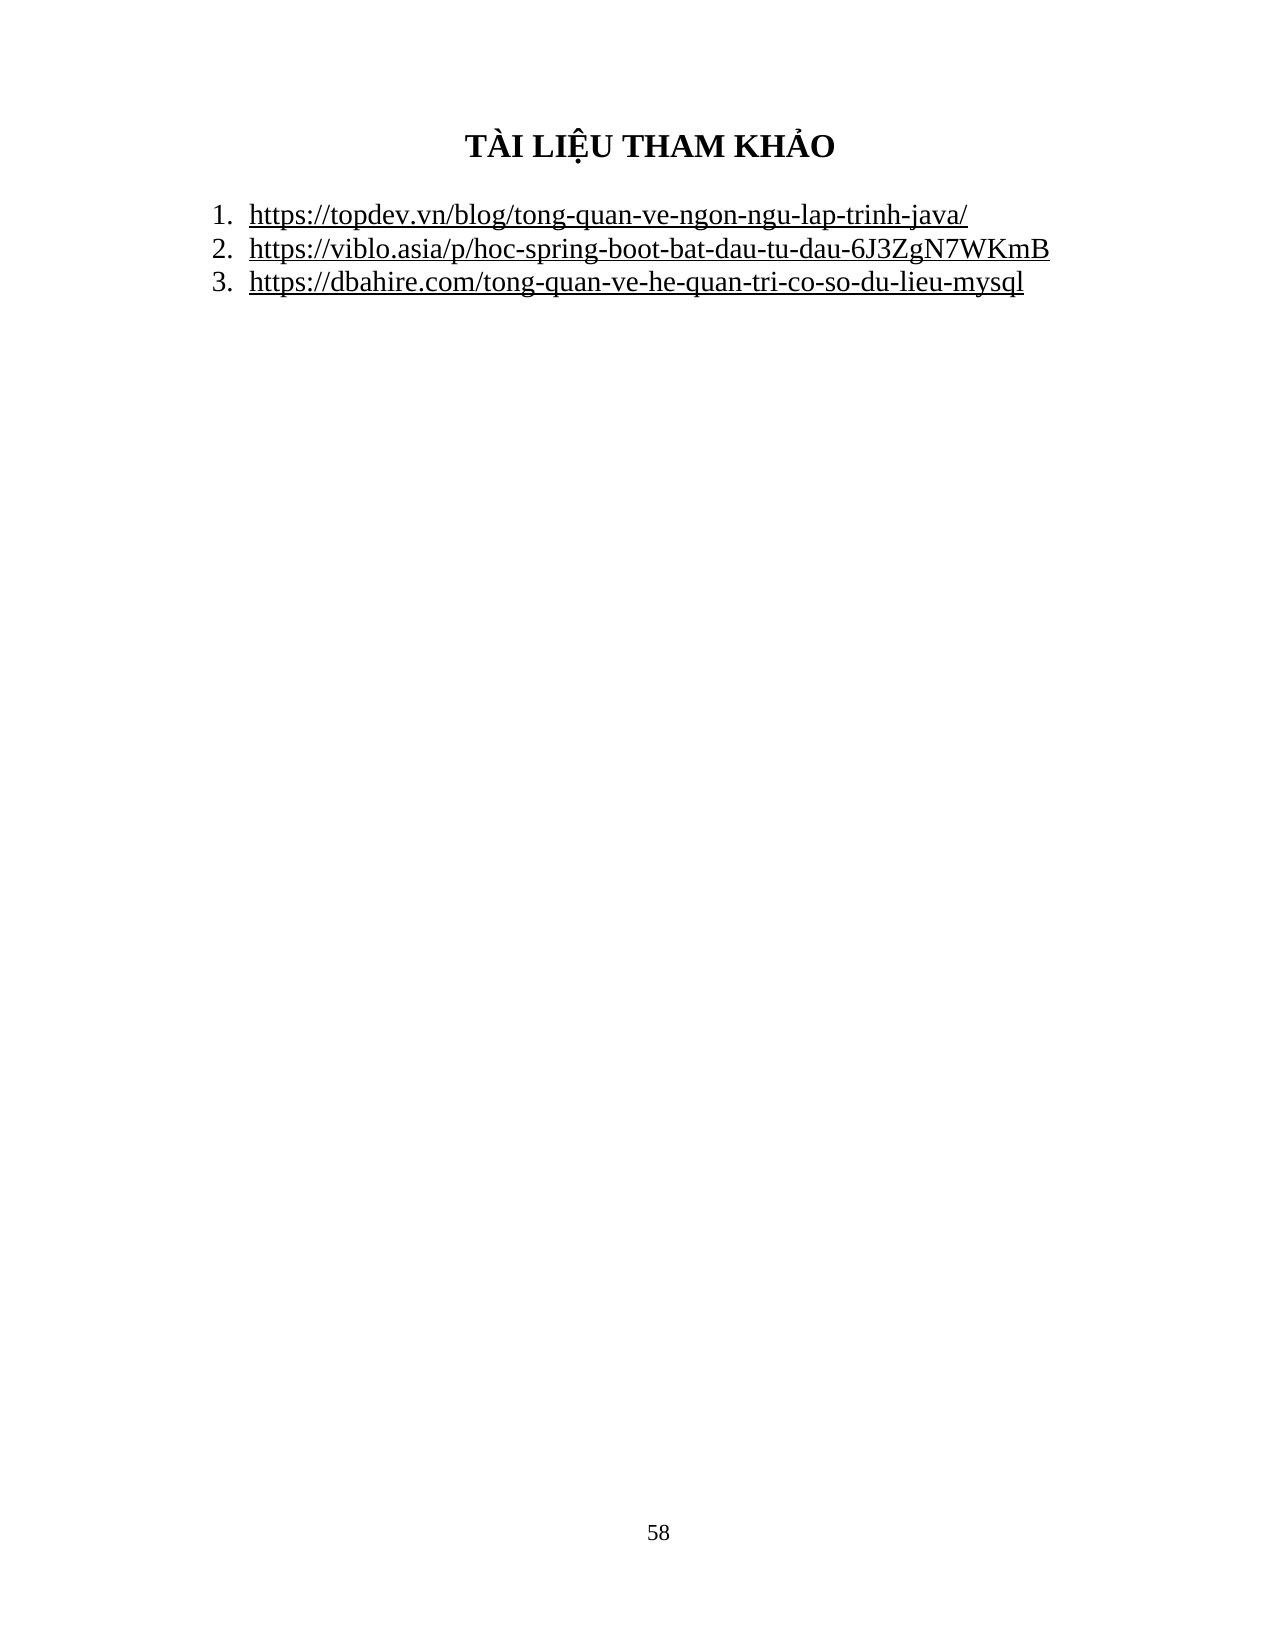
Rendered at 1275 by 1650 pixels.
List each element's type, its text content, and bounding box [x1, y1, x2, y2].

subtitle TÀI LIỆU THAM KHẢO [400, 126, 1227, 164]
list https://viblo.asia/p/hoc-spring-boot-bat-dau-tu-dau-6J3ZgN7WKmB [212, 231, 1227, 265]
list https://dbahire.com/tong-quan-ve-he-quan-tri-co-so-du-lieu-mysql [212, 265, 1227, 298]
list https://topdev.vn/blog/tong-quan-ve-ngon-ngu-lap-trinh-java/ [212, 198, 1227, 231]
